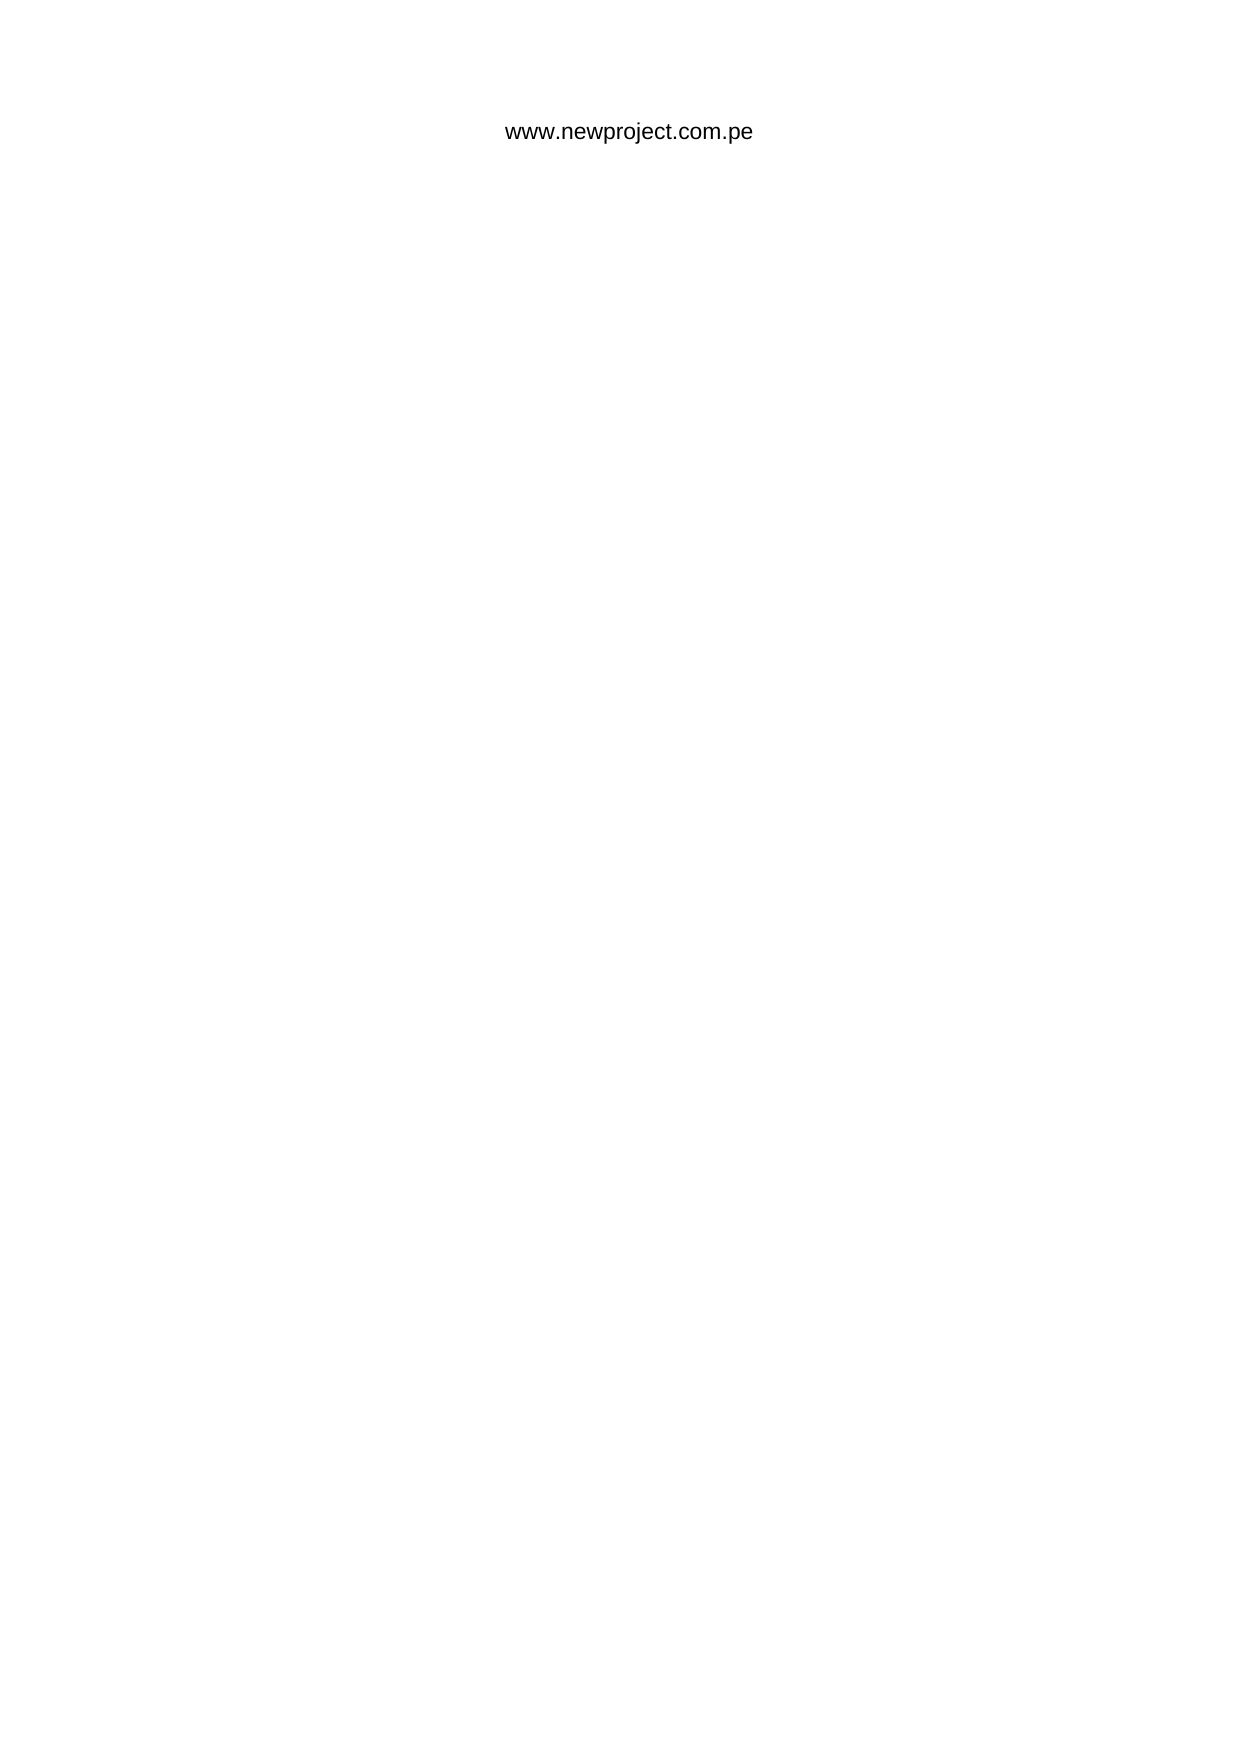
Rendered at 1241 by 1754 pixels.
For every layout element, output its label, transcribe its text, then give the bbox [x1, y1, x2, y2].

text www.newproject.com.pe [89, 118, 1169, 144]
